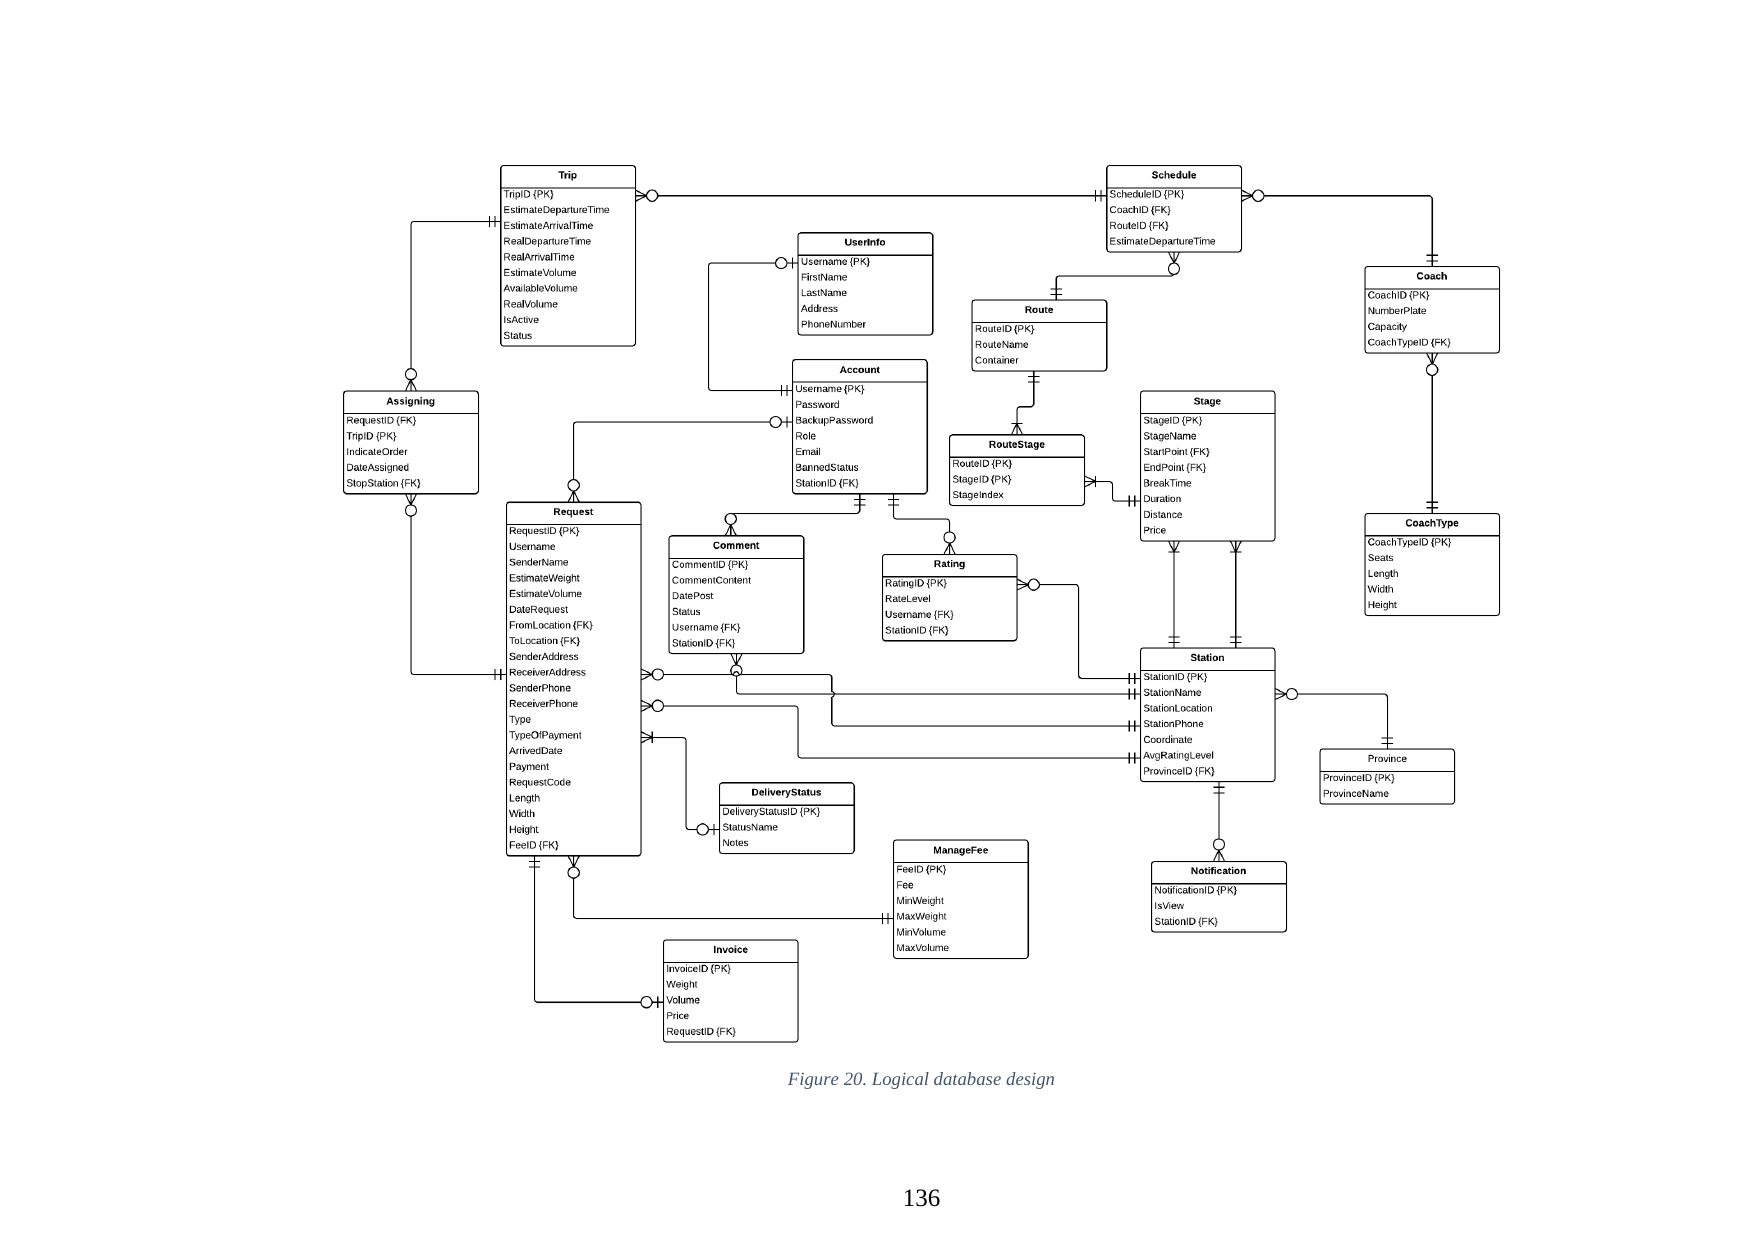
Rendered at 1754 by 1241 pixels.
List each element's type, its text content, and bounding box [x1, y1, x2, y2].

picture [337, 147, 1505, 1049]
